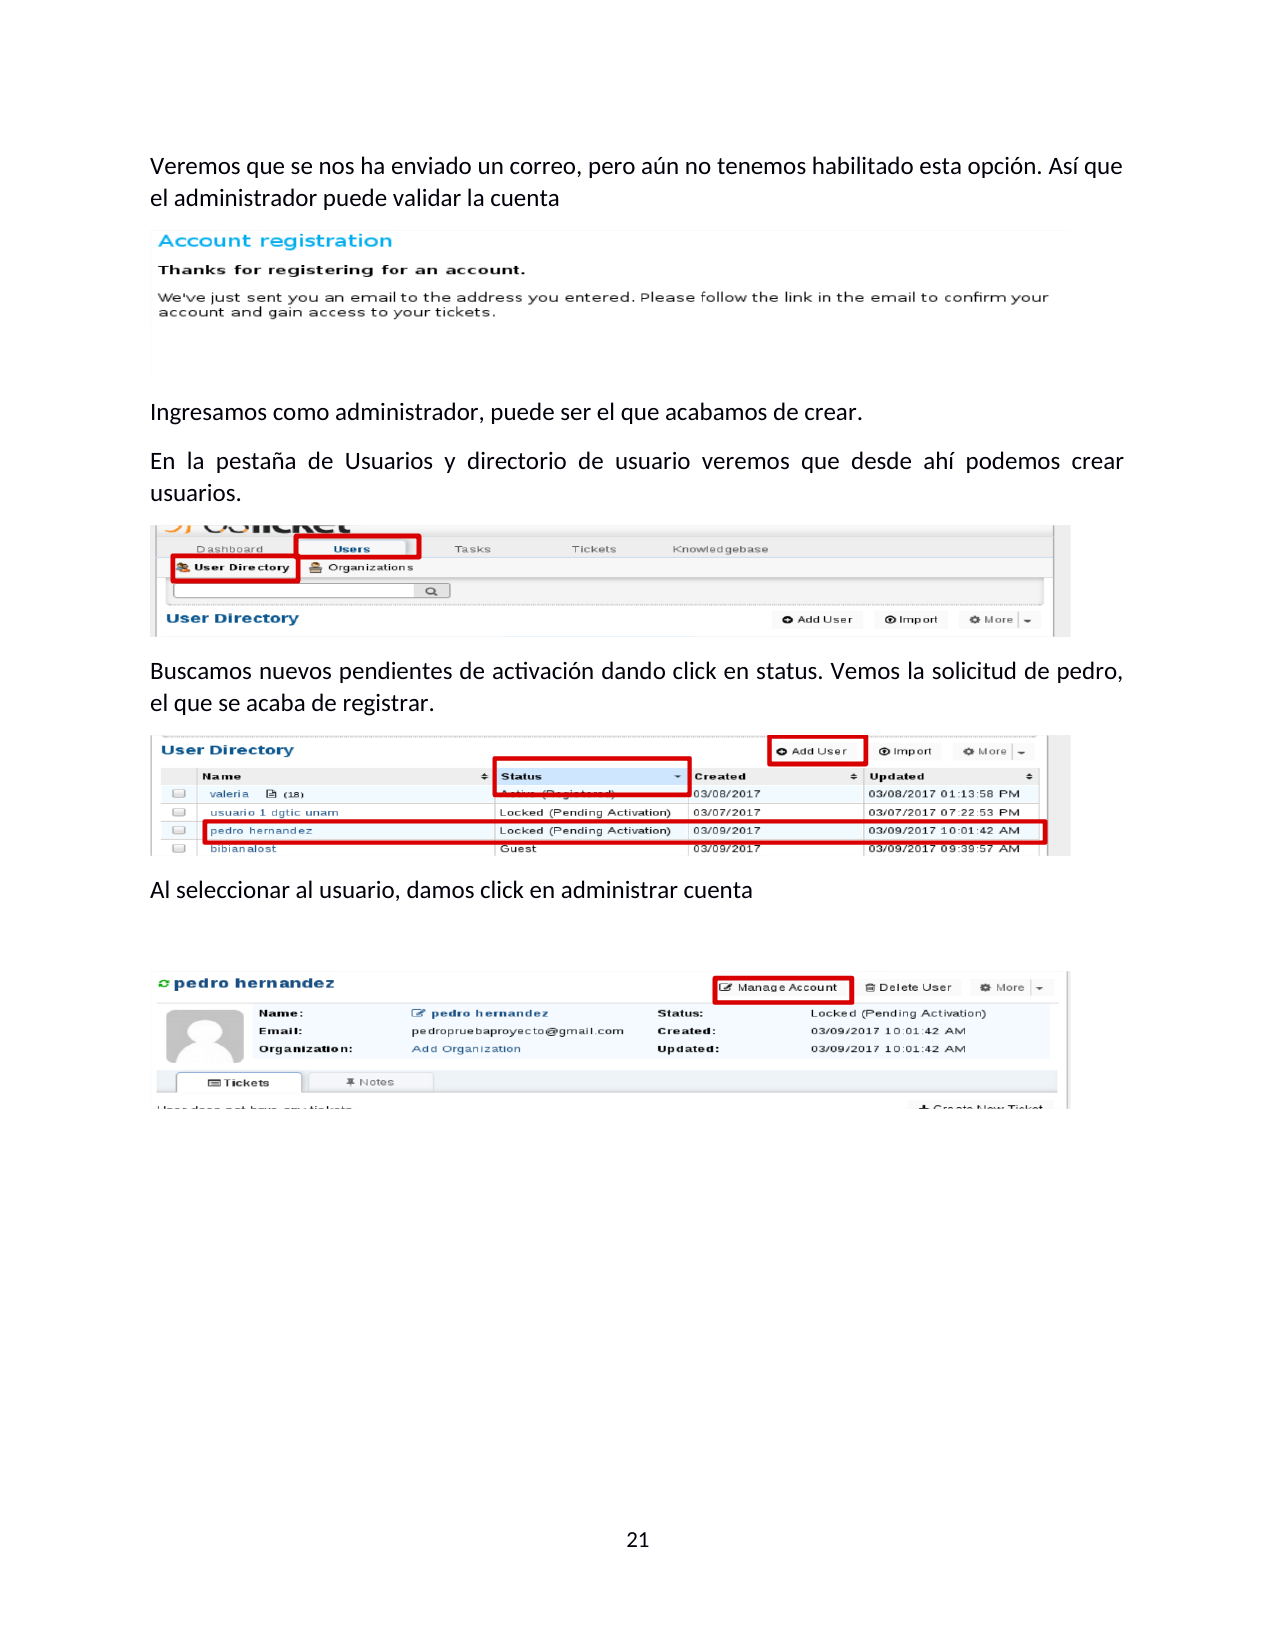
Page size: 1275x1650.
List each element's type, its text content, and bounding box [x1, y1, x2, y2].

picture [150, 230, 1071, 379]
picture [150, 525, 1071, 637]
text En la pestaña de Usuarios y directorio de usuario veremos que desde ahí podemos crear usuarios. [150, 445, 1125, 507]
text Buscamos nuevos pendientes de activación dando click en status. Vemos la solicitud de pedro, el que se acaba de registrar. [150, 655, 1125, 717]
text Al seleccionar al usuario, damos click en administrar cuenta [150, 874, 1125, 904]
text Veremos que se nos ha enviado un correo, pero aún no tenemos habilitado esta opción. Así que el administrador puede validar la cuenta [150, 150, 1125, 212]
picture [150, 735, 1071, 856]
picture [150, 971, 1071, 1109]
text Ingresamos como administrador, puede ser el que acabamos de crear. [150, 396, 1125, 427]
